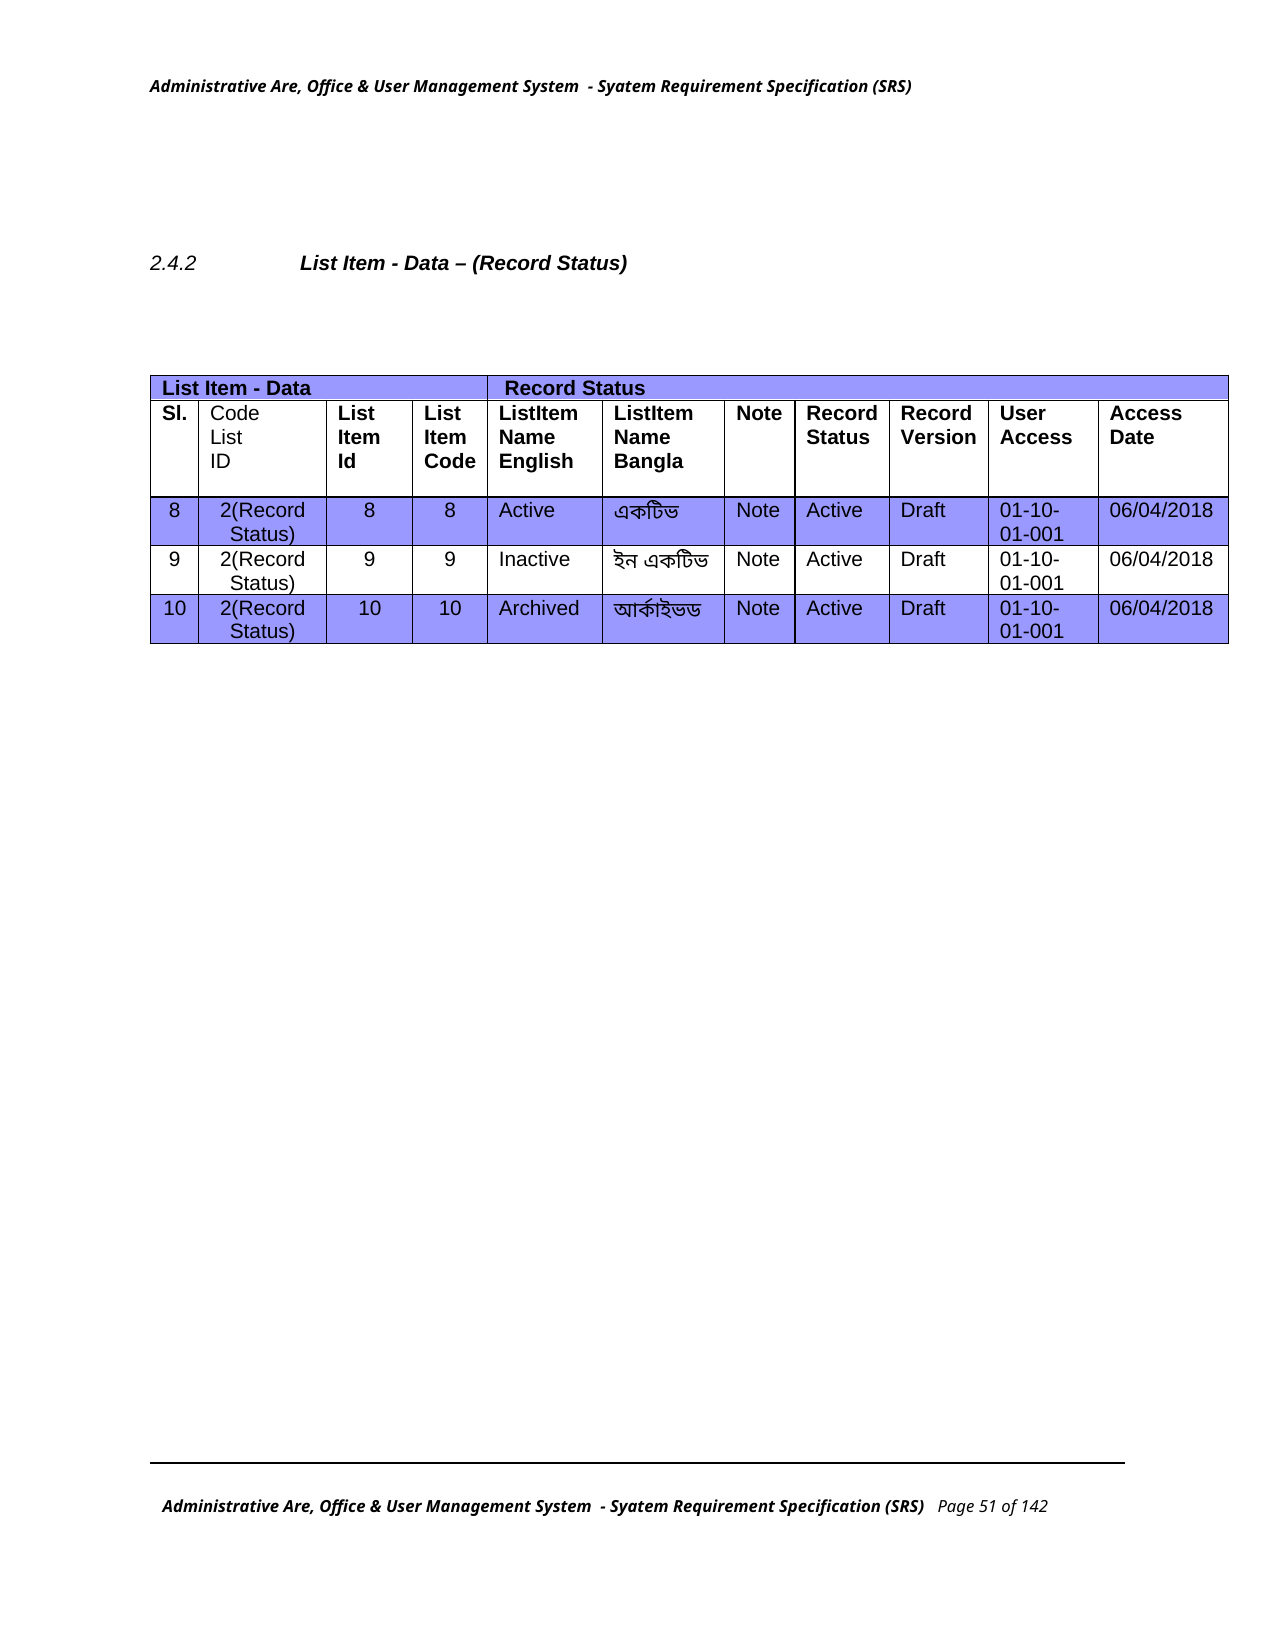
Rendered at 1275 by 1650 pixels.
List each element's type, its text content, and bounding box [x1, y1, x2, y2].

table_cell Note [725, 595, 794, 643]
table_cell Draft [890, 546, 988, 594]
table_cell Note [725, 546, 794, 594]
table_cell List Item Code [413, 401, 487, 496]
table_cell Inactive [488, 546, 602, 594]
table_cell Draft [890, 498, 988, 545]
table_cell User Access [989, 401, 1098, 496]
table_cell 01-10-01-001 [989, 546, 1098, 594]
table_cell Active [796, 498, 889, 545]
table_cell 01-10-01-001 [989, 498, 1098, 545]
subtitle List Item - Data – (Record Status) [150, 250, 1125, 274]
table_cell 10 [413, 595, 487, 643]
table_cell ListItem Name English [488, 401, 602, 496]
table_cell 8 [151, 498, 198, 545]
table_cell ListItem Name Bangla [603, 401, 724, 496]
table_cell Note [725, 498, 794, 545]
table_cell List Item Id [327, 401, 412, 496]
table_cell 9 [413, 546, 487, 594]
table_cell Note [725, 401, 794, 496]
table_cell Record Status [796, 401, 889, 496]
table_cell Record Version [890, 401, 988, 496]
table_cell 01-10-01-001 [989, 595, 1098, 643]
table_cell Active [488, 498, 602, 545]
table_cell Sl. [151, 401, 198, 496]
table_cell Active [796, 595, 889, 643]
table_cell 9 [327, 546, 412, 594]
table_cell 8 [327, 498, 412, 545]
table_cell Active [796, 546, 889, 594]
table_header List Item - Data [151, 376, 487, 399]
table_cell Code List ID [199, 401, 326, 496]
table_cell 2(Record Status) [199, 595, 326, 643]
table_cell 2(Record Status) [199, 546, 326, 594]
table_cell 2(Record Status) [199, 498, 326, 545]
table_cell 06/04/2018 [1099, 498, 1228, 545]
table_cell ইন একটিভ [603, 546, 724, 594]
table_cell 06/04/2018 [1099, 546, 1228, 594]
table_cell 9 [151, 546, 198, 594]
table_cell 06/04/2018 [1099, 595, 1228, 643]
table_cell Draft [890, 595, 988, 643]
table_cell Access Date [1099, 401, 1228, 496]
table_cell আর্কাইভড [603, 595, 724, 643]
table_header Record Status [488, 376, 1228, 399]
table_cell 10 [327, 595, 412, 643]
table_cell একটিভ [603, 498, 724, 545]
table_cell Archived [488, 595, 602, 643]
table_cell 10 [151, 595, 198, 643]
table_cell 8 [413, 498, 487, 545]
